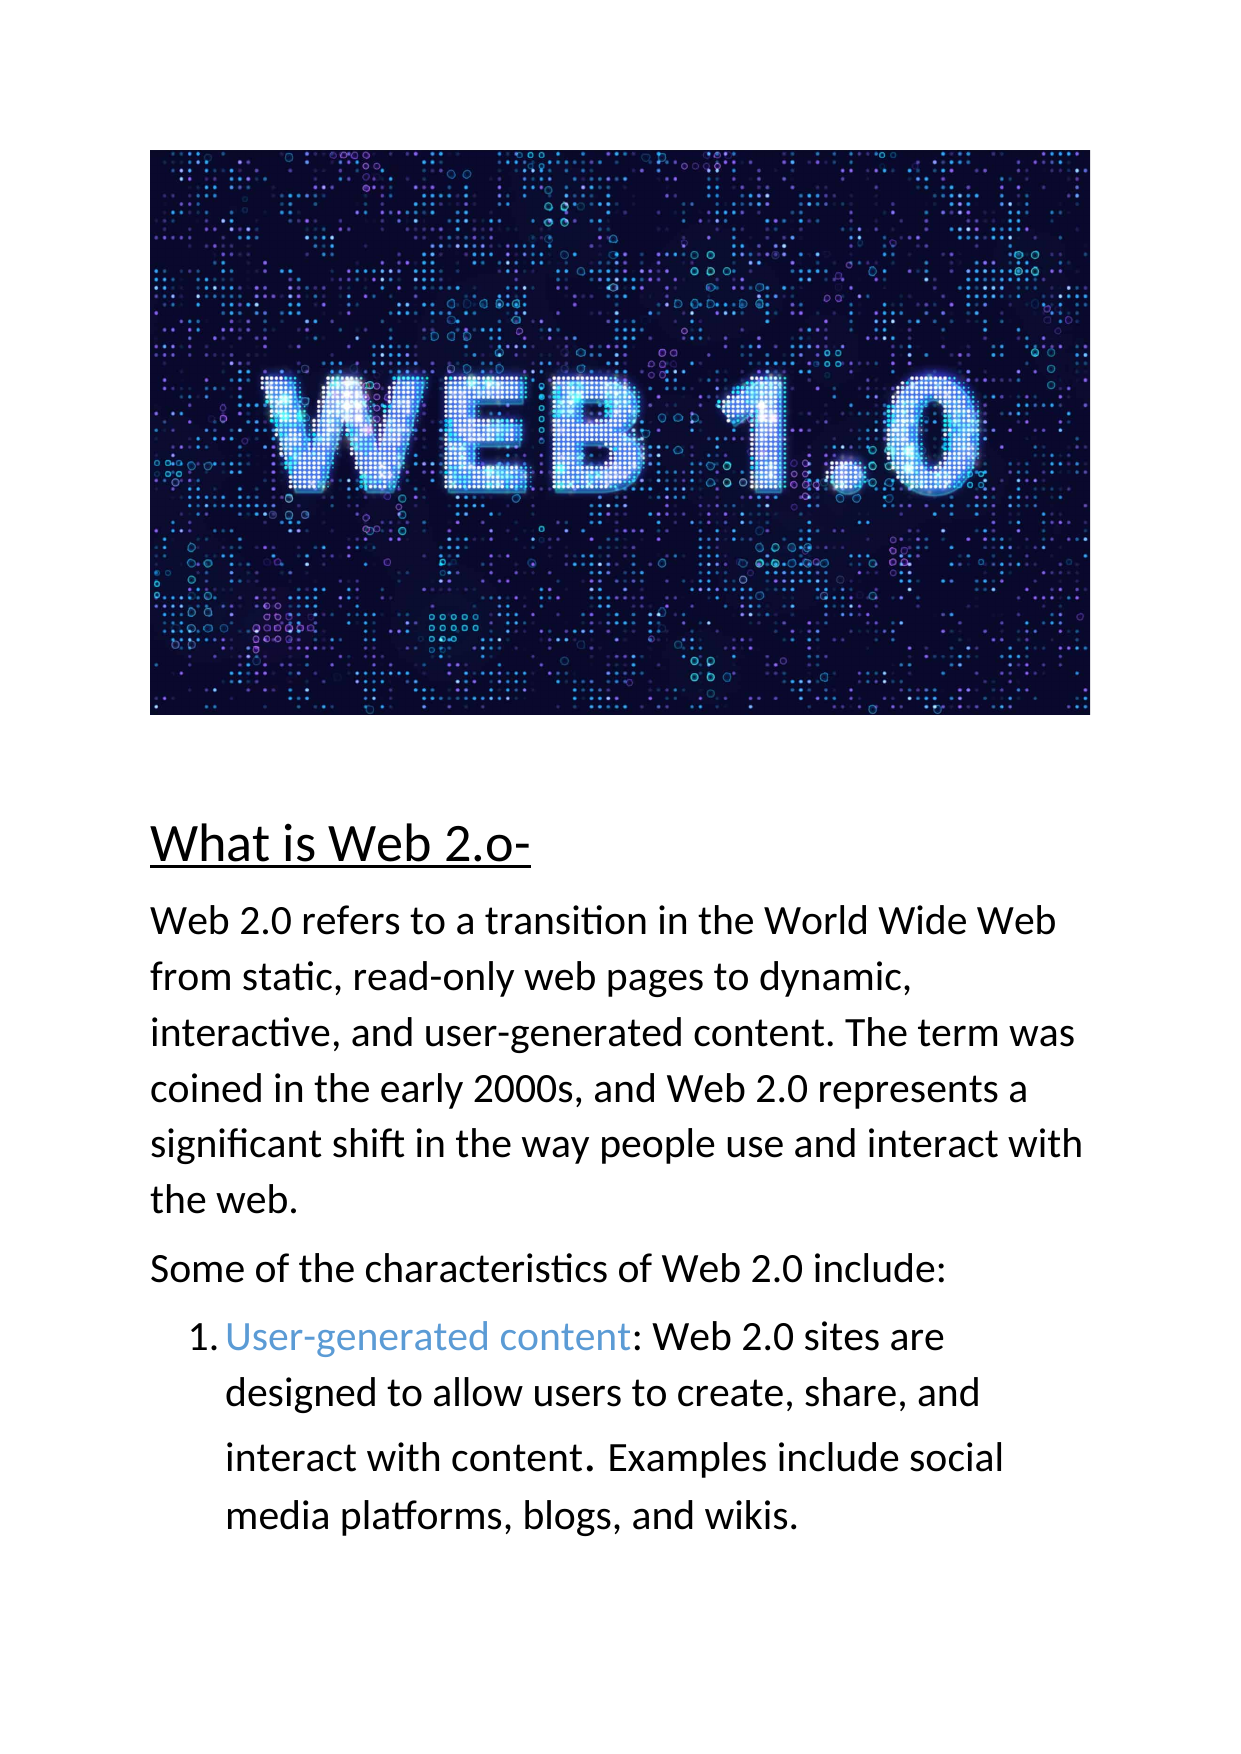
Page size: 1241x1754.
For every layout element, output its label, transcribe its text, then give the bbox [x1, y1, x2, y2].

picture [150, 150, 1091, 715]
text What is Web 2.o- [150, 809, 1090, 875]
text Web 2.0 refers to a transition in the World Wide Web from static, read-only web pages to dynamic, interactive, and user-generated content. The term was coined in the early 2000s, and Web 2.0 represents a significant shift in the way people use and interact with the web. [150, 894, 1090, 1224]
list User-generated content: Web 2.0 sites are designed to allow users to create, share, and interact with content. Examples include social media platforms, blogs, and wikis. [187, 1310, 1090, 1539]
text Some of the characteristics of Web 2.0 include: [150, 1242, 1090, 1292]
